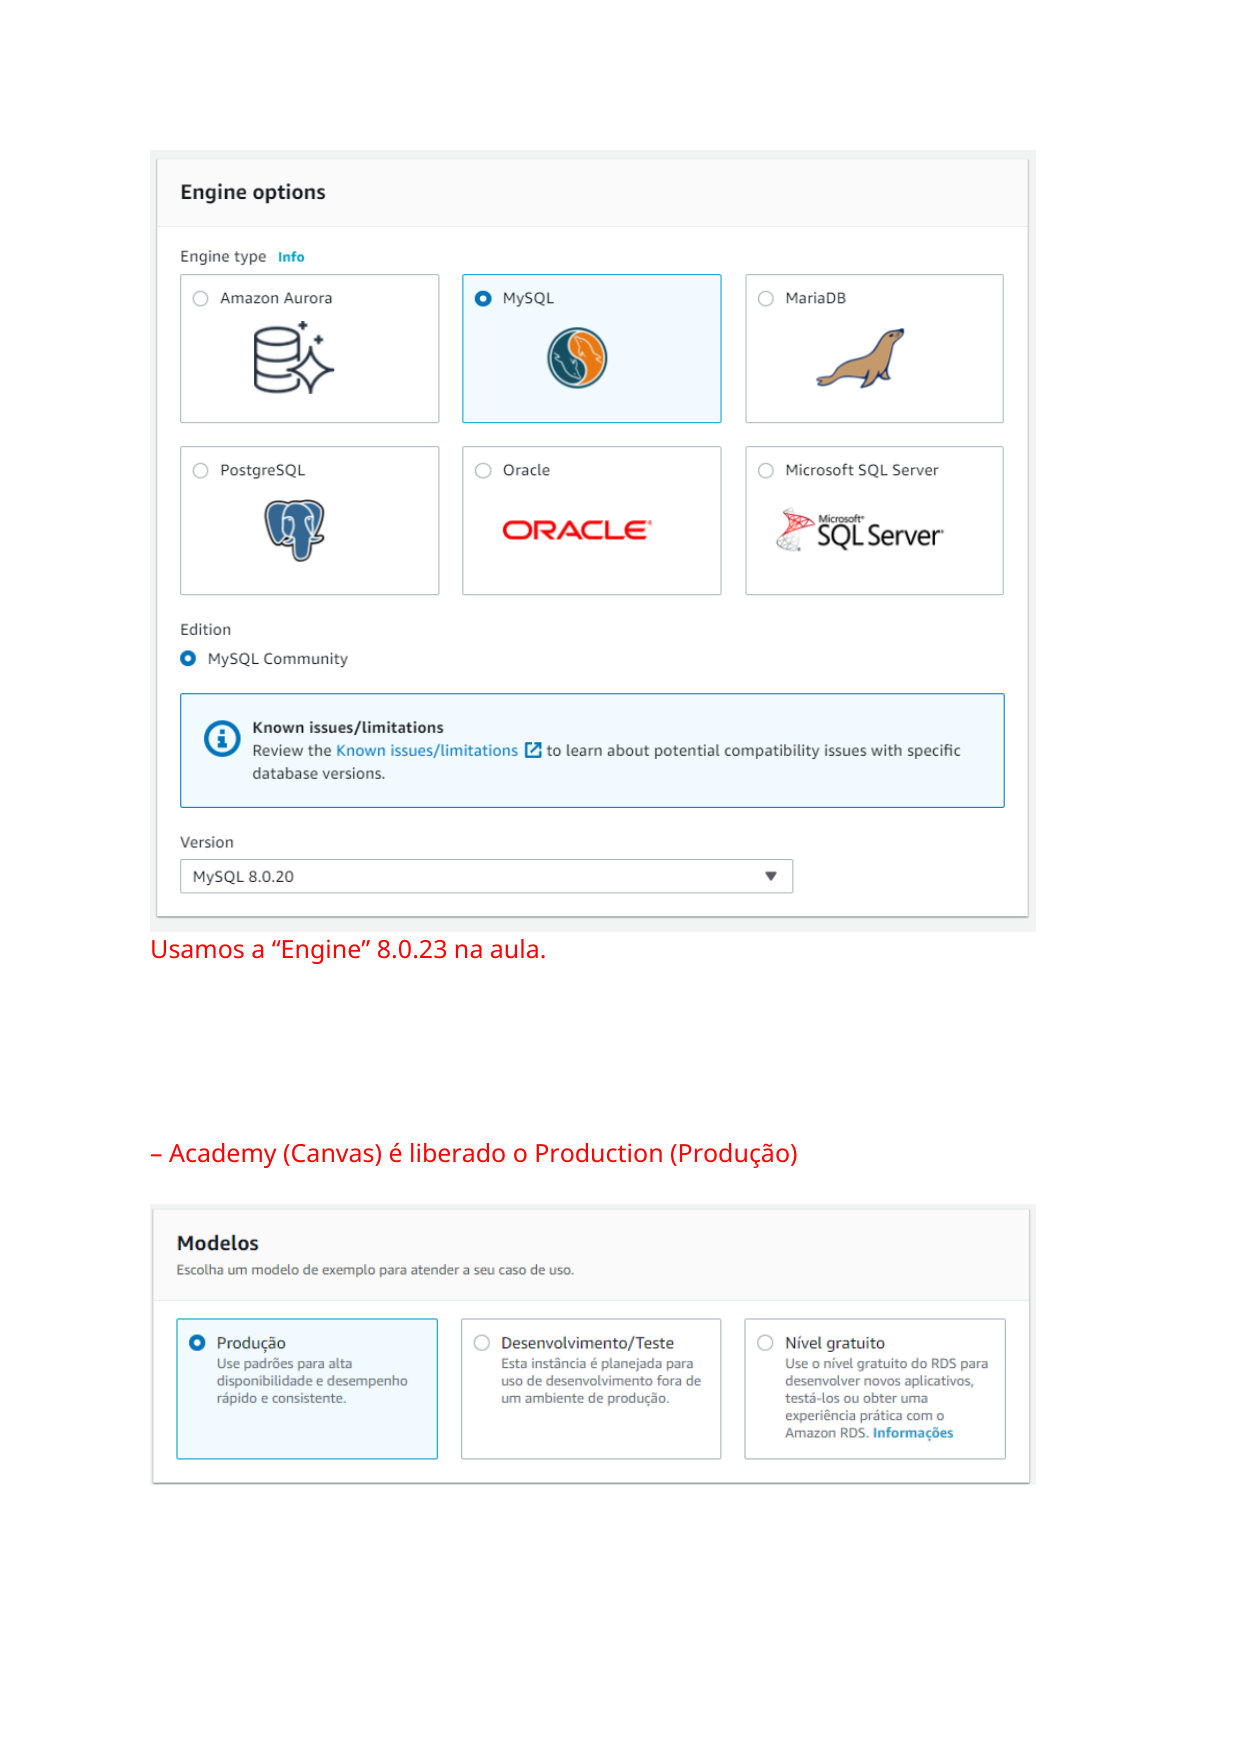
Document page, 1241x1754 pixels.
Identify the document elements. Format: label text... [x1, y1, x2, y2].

text – Academy (Canvas) é liberado o Production (Produção) [150, 1136, 1090, 1170]
picture [150, 150, 1036, 932]
picture [150, 1204, 1036, 1485]
text Usamos a “Engine” 8.0.23 na aula. [150, 932, 1090, 966]
